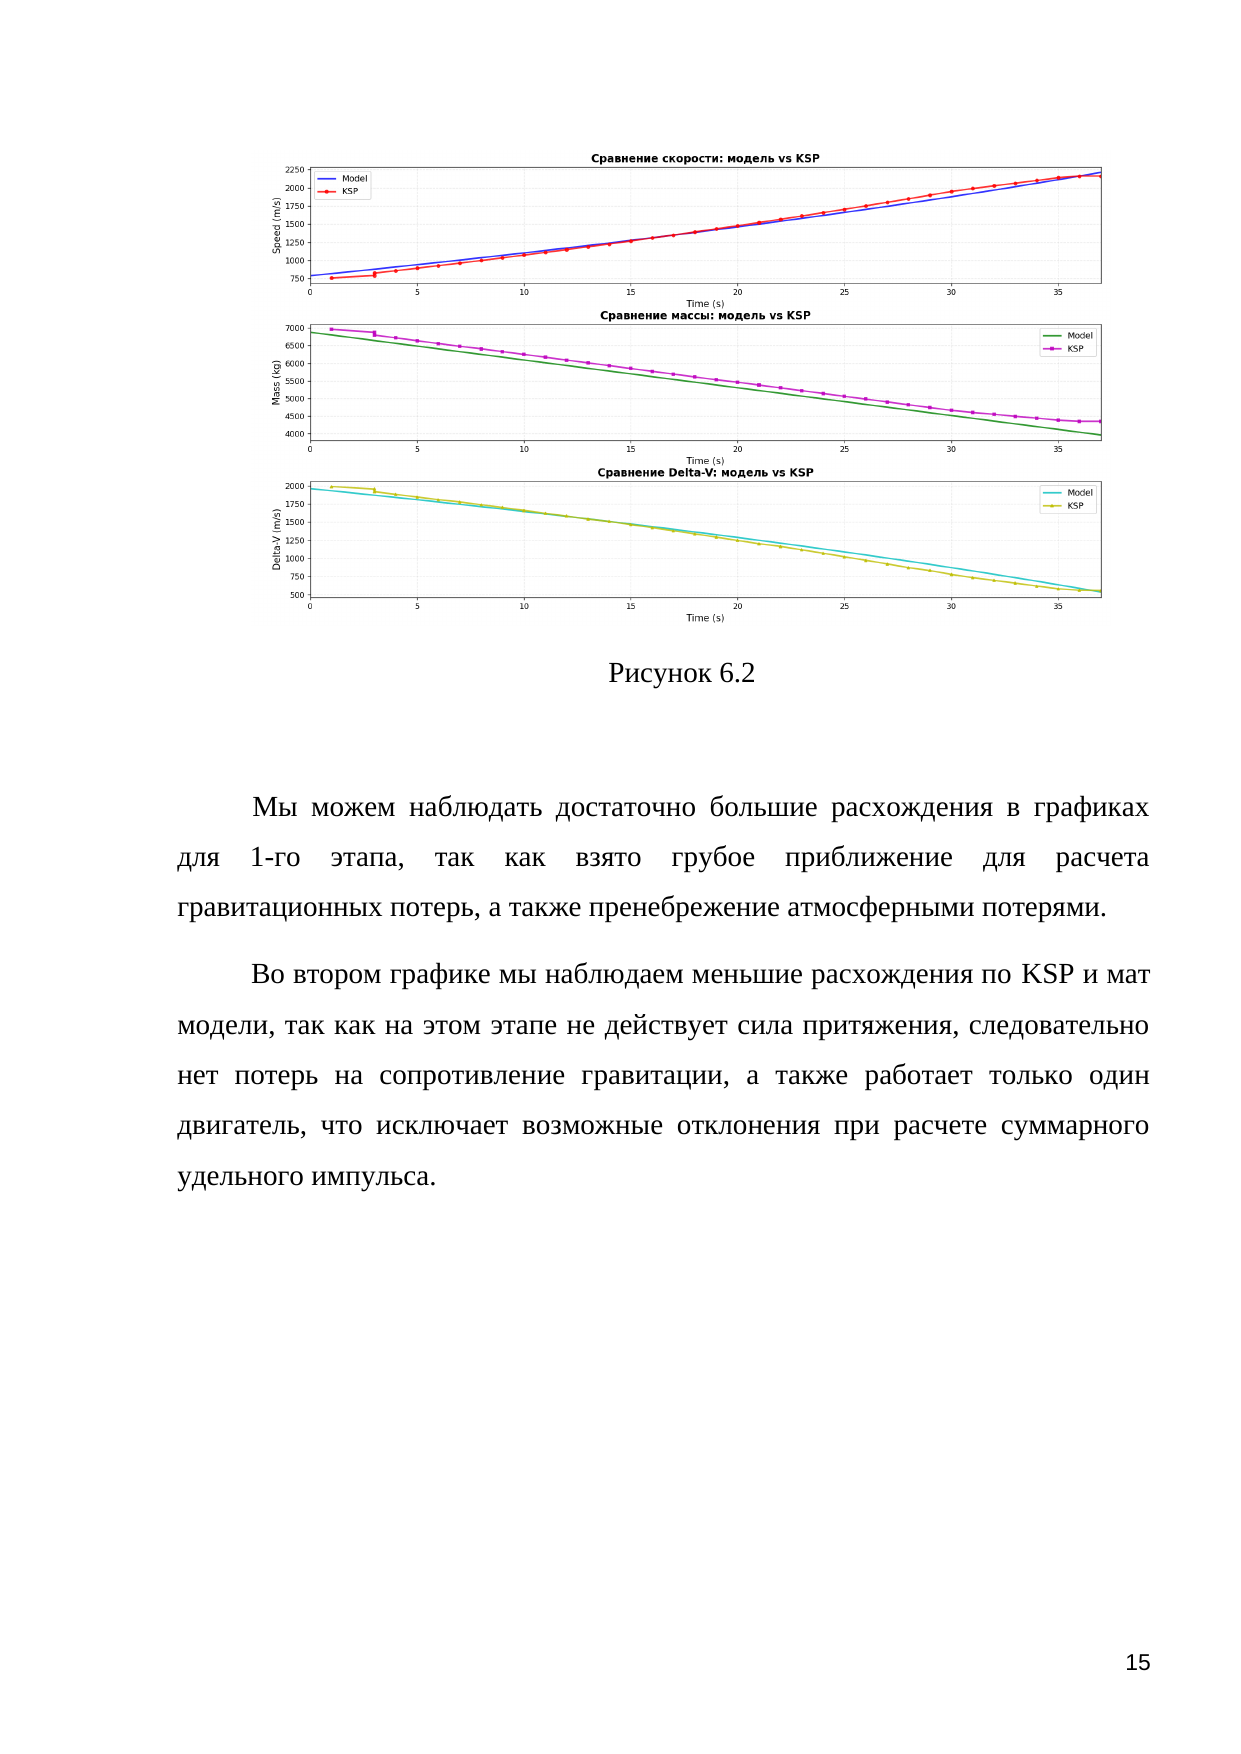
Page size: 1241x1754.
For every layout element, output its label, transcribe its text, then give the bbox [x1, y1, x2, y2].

text Мы можем наблюдать достаточно большие расхождения в графиках для 1-го этапа, так как взято грубое приближение для расчета гравитационных потерь, а также пренебрежение атмосферными потерями. [177, 789, 1151, 923]
text Рисунок 6.2 [177, 655, 1151, 688]
text Во втором графике мы наблюдаем меньшие расхождения по KSP и мат модели, так как на этом этапе не действует сила притяжения, следовательно нет потерь на сопротивление гравитации, а также работает только один двигатель, что исключает возможные отклонения при расчете суммарного удельного импульса. [177, 956, 1151, 1191]
picture [250, 150, 1111, 626]
